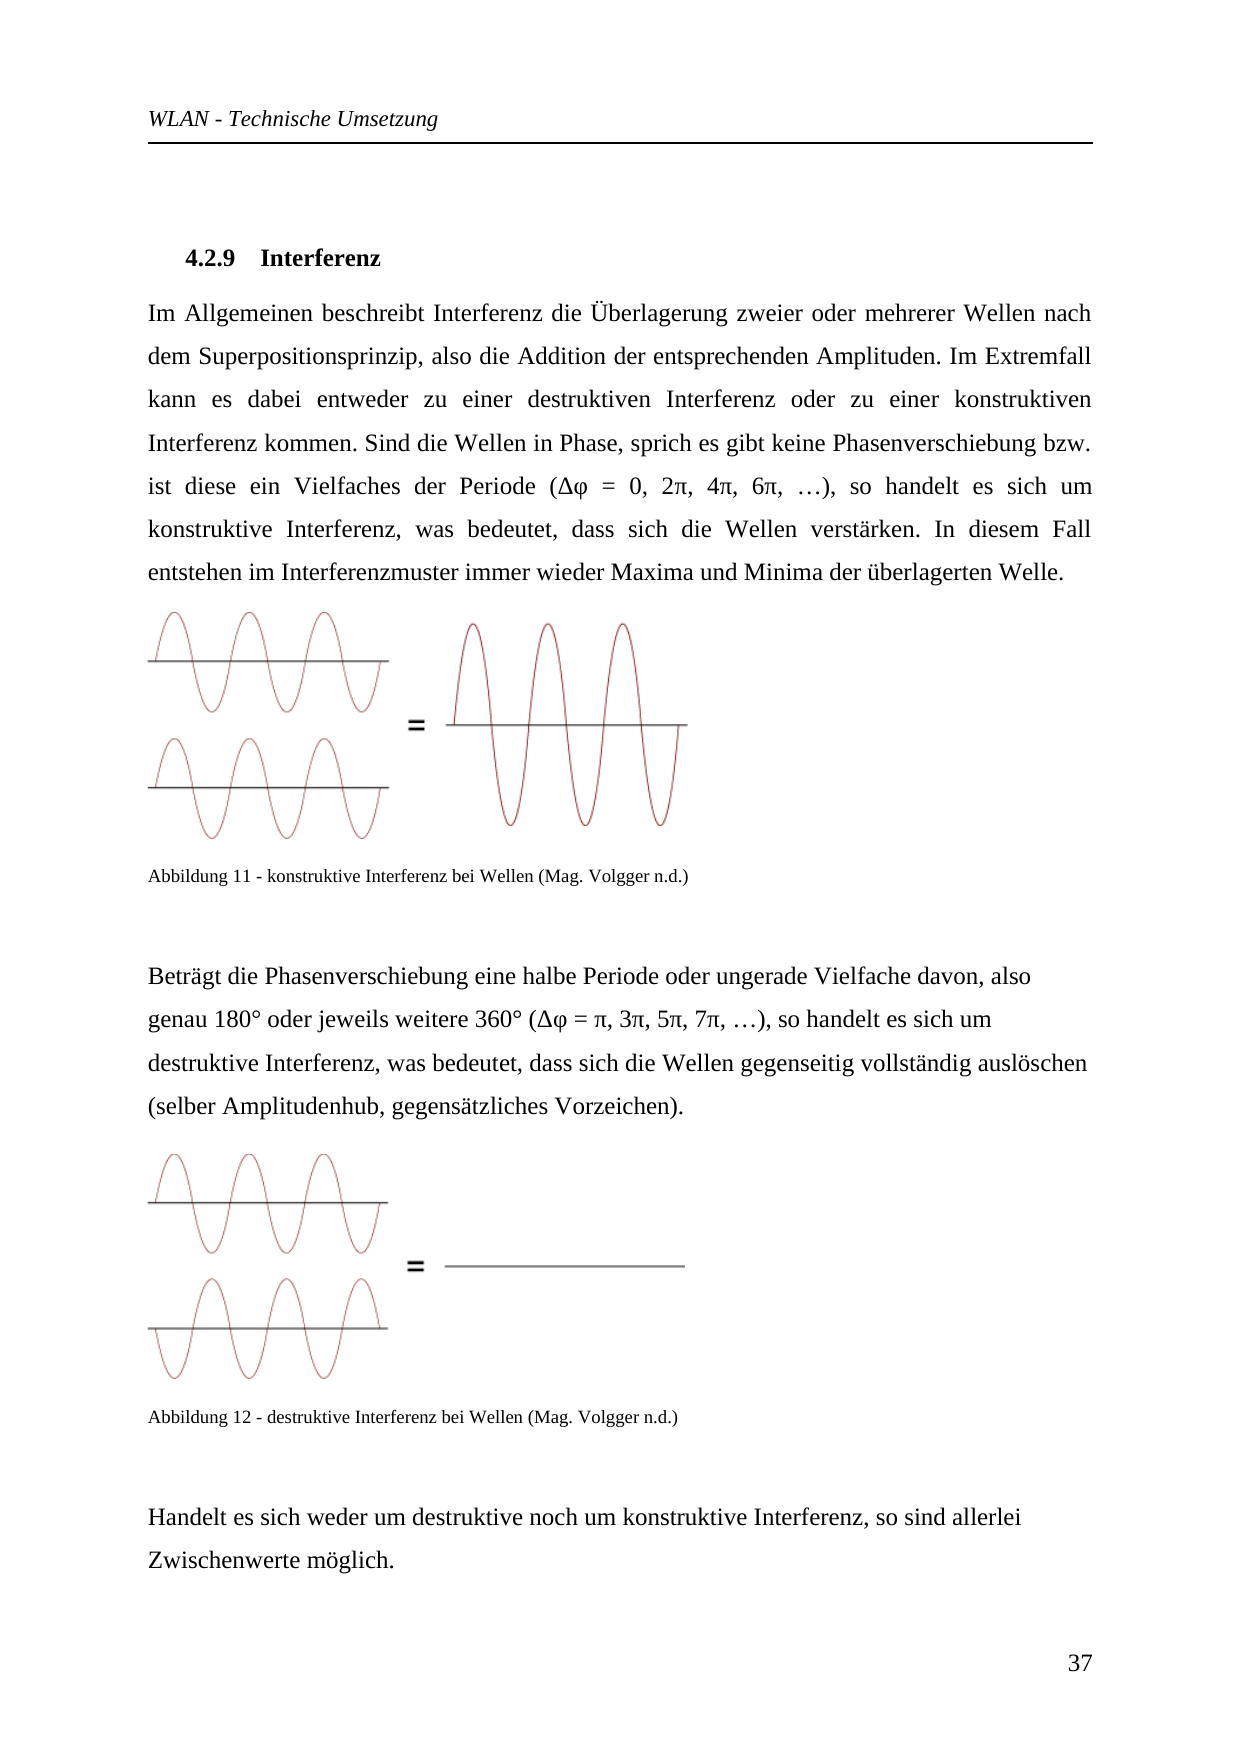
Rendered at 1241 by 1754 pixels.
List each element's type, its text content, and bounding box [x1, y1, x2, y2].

text Abbildung 11 - konstruktive Interferenz bei Wellen (Mag. Volgger n.d.) [148, 865, 1093, 887]
text Handelt es sich weder um destruktive noch um konstruktive Interferenz, so sind allerlei Zwischenwerte möglich. [148, 1502, 1093, 1574]
text Im Allgemeinen beschreibt Interferenz die Überlagerung zweier oder mehrerer Wellen nach dem Superpositionsprinzip, also die Addition der entsprechenden Amplituden. Im Extremfall kann es dabei entweder zu einer destruktiven Interferenz oder zu einer konstruktiven Interferenz kommen. Sind die Wellen in Phase, sprich es gibt keine Phasenverschiebung bzw. ist diese ein Vielfaches der Periode (Δφ = 0, 2π, 4π, 6π, …), so handelt es sich um konstruktive Interferenz, was bedeutet, dass sich die Wellen verstärken. In diesem Fall entstehen im Interferenzmuster immer wieder Maxima und Minima der überlagerten Welle. [148, 298, 1093, 586]
picture [147, 612, 688, 839]
text Beträgt die Phasenverschiebung eine halbe Periode oder ungerade Vielfache davon, also genau 180° oder jeweils weitere 360° (Δφ = π, 3π, 5π, 7π, …), so handelt es sich um destruktive Interferenz, was bedeutet, dass sich die Wellen gegenseitig vollständig auslöschen (selber Amplitudenhub, gegensätzliches Vorzeichen). [148, 961, 1093, 1119]
subtitle Interferenz [185, 243, 1093, 271]
text Abbildung 12 - destruktive Interferenz bei Wellen (Mag. Volgger n.d.) [148, 1406, 1093, 1427]
picture [147, 1154, 685, 1379]
